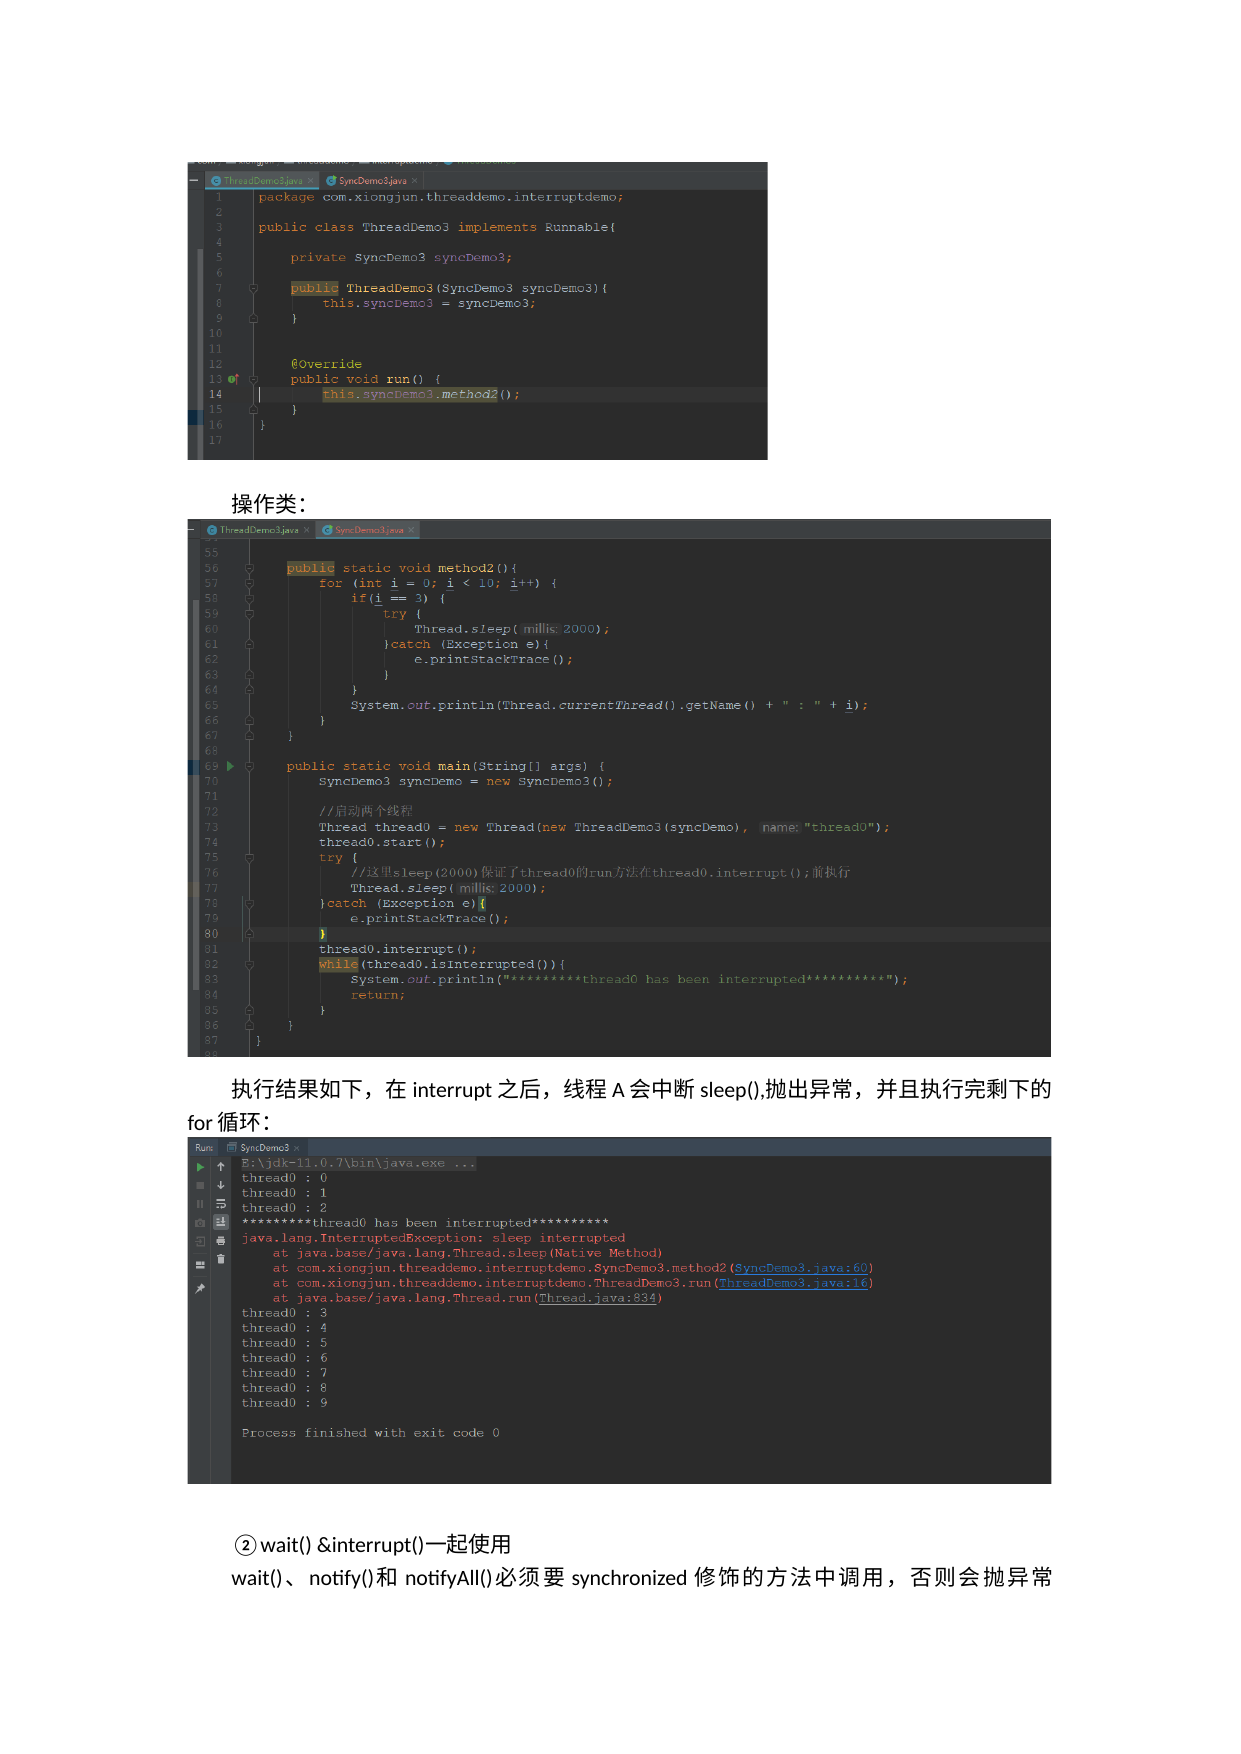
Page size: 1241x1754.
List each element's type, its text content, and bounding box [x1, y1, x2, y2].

picture [187, 519, 1051, 1057]
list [187, 1559, 1053, 1592]
list ②wait() &interrupt()一起使用 [187, 1527, 1053, 1559]
picture [187, 1137, 1052, 1484]
list 操作类： [187, 487, 1053, 519]
list 执行结果如下，在interrupt之后，线程A会中断sleep(),抛出异常，并且执行完剩下的for循环： [187, 1072, 1053, 1137]
picture [187, 162, 768, 460]
